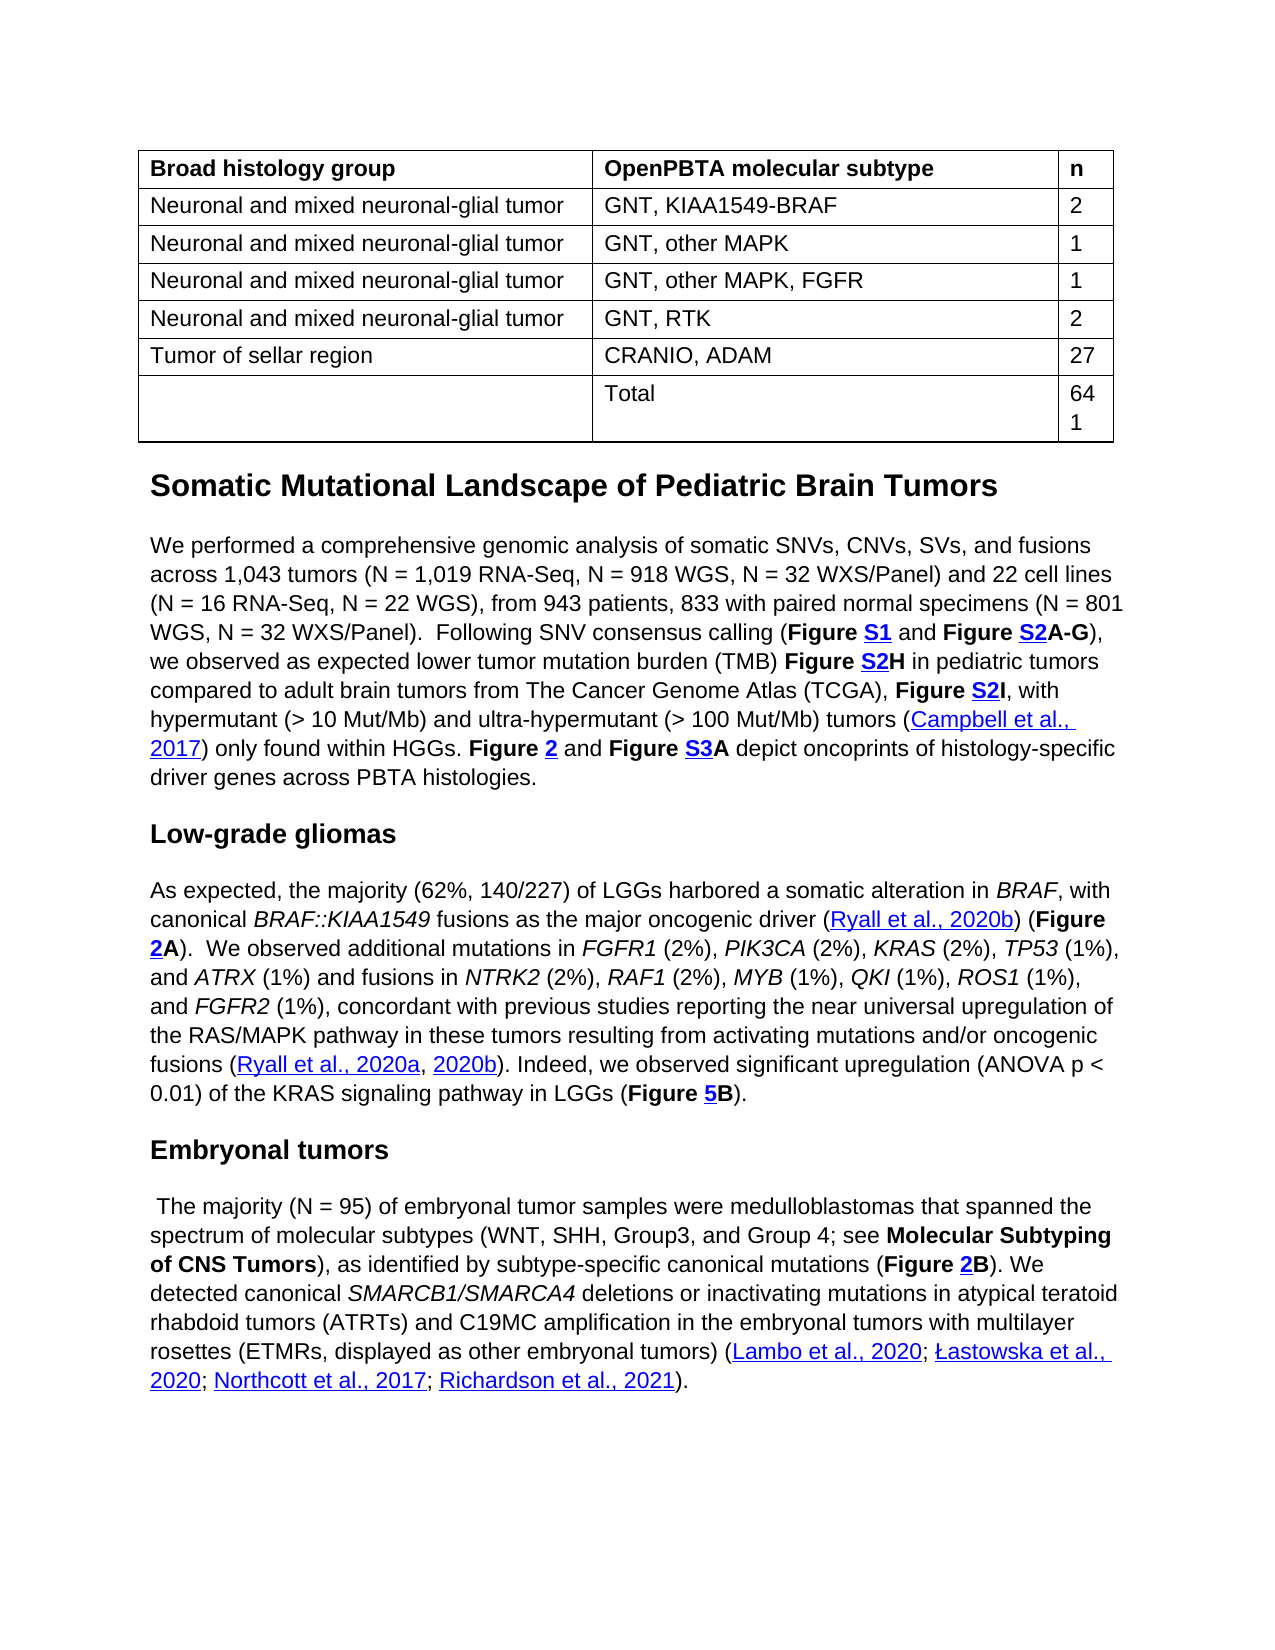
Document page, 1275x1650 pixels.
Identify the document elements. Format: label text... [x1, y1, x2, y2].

table_header OpenPBTA molecular subtype [593, 151, 1058, 187]
table_cell Tumor of sellar region [139, 339, 592, 375]
table_cell Neuronal and mixed neuronal-glial tumor [139, 301, 592, 337]
table_cell 1 [1059, 226, 1113, 262]
table_cell GNT, other MAPK, FGFR [593, 264, 1058, 300]
table_cell CRANIO, ADAM [593, 339, 1058, 375]
table_cell Neuronal and mixed neuronal-glial tumor [139, 189, 592, 225]
table_cell Total [593, 376, 1058, 441]
text We performed a comprehensive genomic analysis of somatic SNVs, CNVs, SVs, and fusions across 1,043 tumors (N = 1,019 RNA-Seq, N = 918 WGS, N = 32 WXS/Panel) and 22 cell lines (N = 16 RNA-Seq, N = 22 WGS), from 943 patients, 833 with paired normal specimens (N = 801 WGS, N = 32 WXS/Panel). Following SNV consensus calling (Figure S1 and Figure S2A-G), we observed as expected lower tumor mutation burden (TMB) Figure S2H in pediatric tumors compared to adult brain tumors from The Cancer Genome Atlas (TCGA), Figure S2I, with hypermutant (> 10 Mut/Mb) and ultra-hypermutant (> 100 Mut/Mb) tumors (Campbell et al., 2017) only found within HGGs. Figure 2 and Figure S3A depict oncoprints of histology-specific driver genes across PBTA histologies. [150, 532, 1125, 790]
table_cell 641 [1059, 376, 1113, 441]
table_cell 2 [1059, 301, 1113, 337]
table_header Broad histology group [139, 151, 592, 187]
table_cell 1 [1059, 264, 1113, 300]
text The majority (N = 95) of embryonal tumor samples were medulloblastomas that spanned the spectrum of molecular subtypes (WNT, SHH, Group3, and Group 4; see Molecular Subtyping of CNS Tumors), as identified by subtype-specific canonical mutations (Figure 2B). We detected canonical SMARCB1/SMARCA4 deletions or inactivating mutations in atypical teratoid rhabdoid tumors (ATRTs) and C19MC amplification in the embryonal tumors with multilayer rosettes (ETMRs, displayed as other embryonal tumors) (Lambo et al., 2020; Łastowska et al., 2020; Northcott et al., 2017; Richardson et al., 2021). [150, 1193, 1125, 1393]
subtitle Somatic Mutational Landscape of Pediatric Brain Tumors [150, 467, 1125, 503]
table_cell Neuronal and mixed neuronal-glial tumor [139, 226, 592, 262]
table_cell 27 [1059, 339, 1113, 375]
table_cell [139, 376, 592, 441]
table_header n [1059, 151, 1113, 187]
table_cell 2 [1059, 189, 1113, 225]
table_cell GNT, other MAPK [593, 226, 1058, 262]
table_cell GNT, KIAA1549-BRAF [593, 189, 1058, 225]
subtitle Embryonal tumors [150, 1134, 1125, 1165]
table_cell GNT, RTK [593, 301, 1058, 337]
subtitle Low-grade gliomas [150, 818, 1125, 849]
table_cell Neuronal and mixed neuronal-glial tumor [139, 264, 592, 300]
text As expected, the majority (62%, 140/227) of LGGs harbored a somatic alteration in BRAF, with canonical BRAF::KIAA1549 fusions as the major oncogenic driver (Ryall et al., 2020b) (Figure 2A). We observed additional mutations in FGFR1 (2%), PIK3CA (2%), KRAS (2%), TP53 (1%), and ATRX (1%) and fusions in NTRK2 (2%), RAF1 (2%), MYB (1%), QKI (1%), ROS1 (1%), and FGFR2 (1%), concordant with previous studies reporting the near universal upregulation of the RAS/MAPK pathway in these tumors resulting from activating mutations and/or oncogenic fusions (Ryall et al., 2020a, 2020b). Indeed, we observed significant upregulation (ANOVA p < 0.01) of the KRAS signaling pathway in LGGs (Figure 5B). [150, 877, 1125, 1106]
